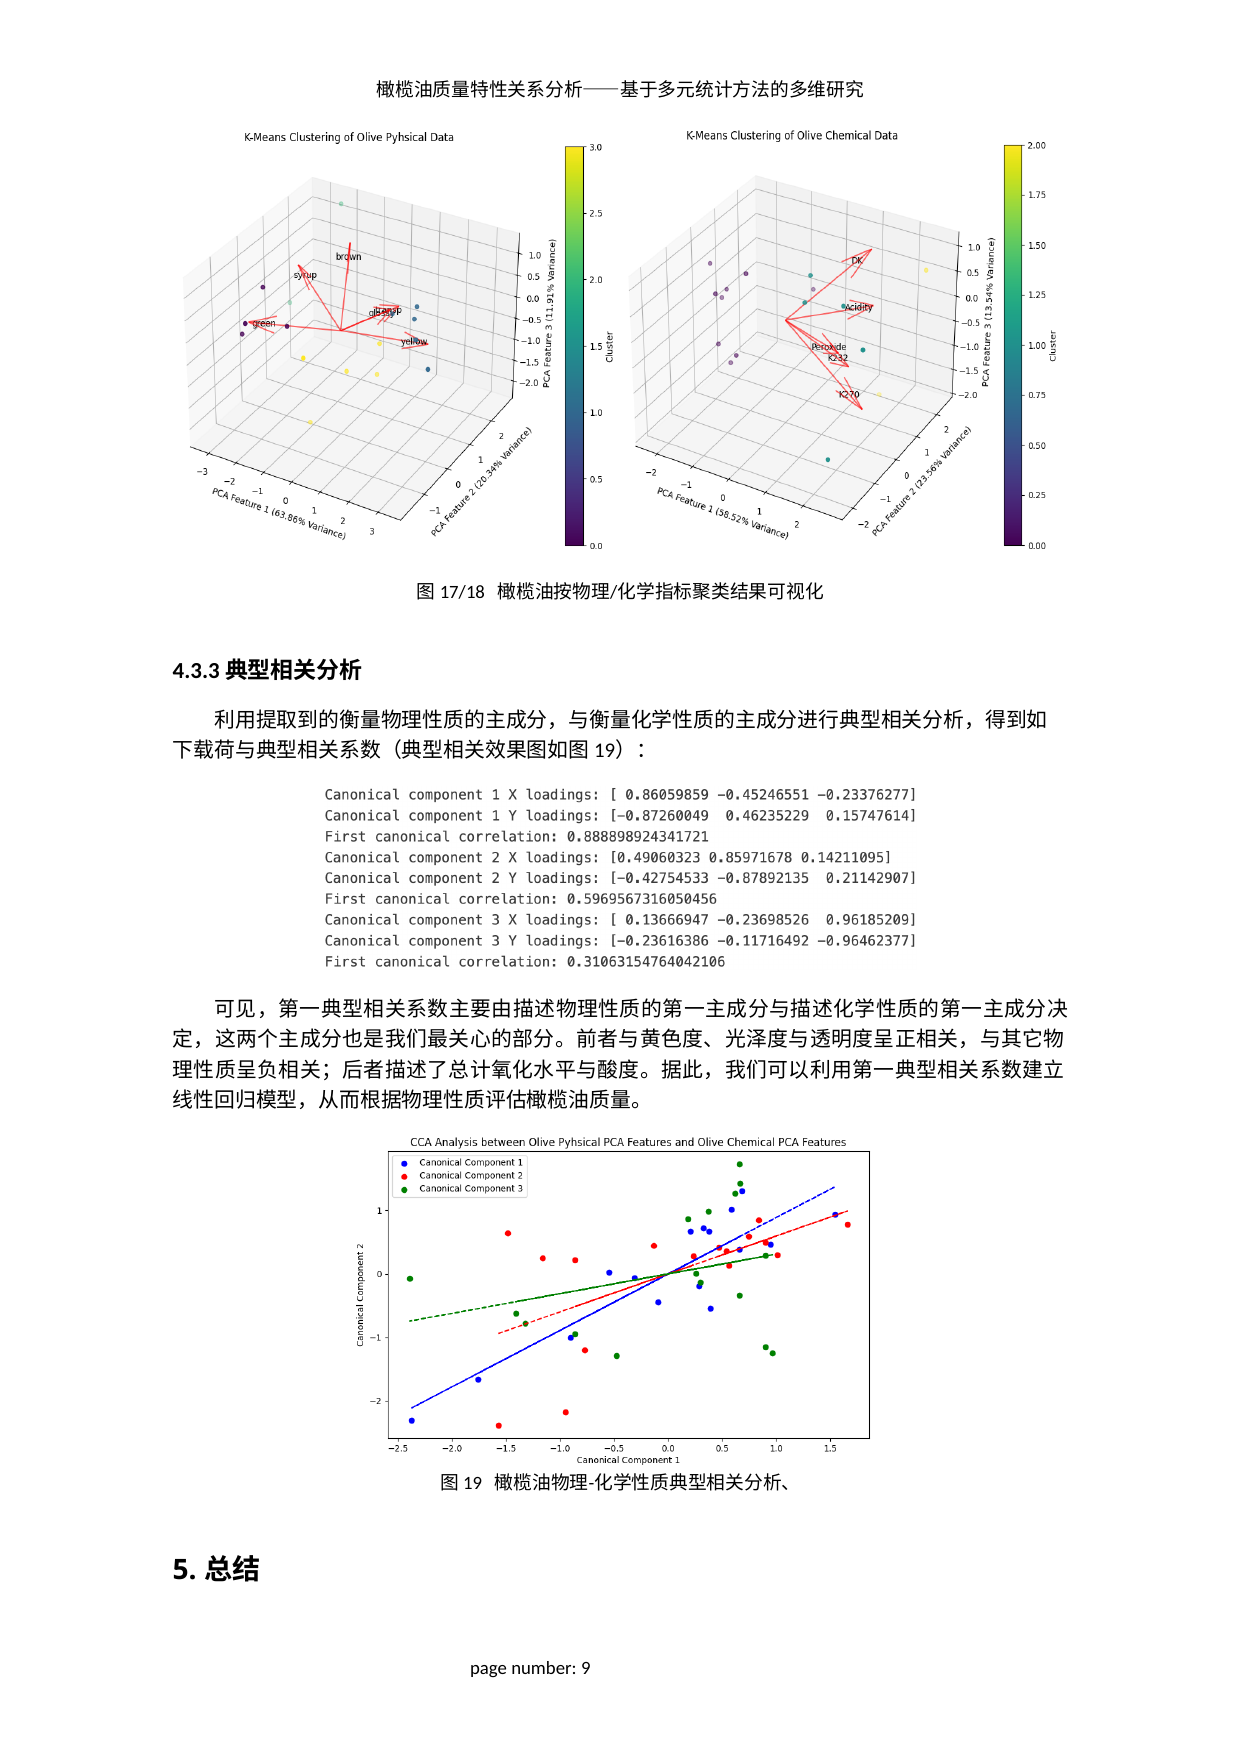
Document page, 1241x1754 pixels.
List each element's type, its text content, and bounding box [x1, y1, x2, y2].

subtitle 典型相关分析 [172, 652, 1068, 685]
text 图 17/18 橄榄油按物理/化学指标聚类结果可视化 [172, 577, 1068, 604]
text 图 19 橄榄油物理-化学性质典型相关分析、 [172, 1468, 1068, 1495]
picture [310, 1136, 930, 1468]
subtitle 总结 [172, 1547, 1068, 1588]
text 可见，第一典型相关系数主要由描述物理性质的第一主成分与描述化学性质的第一主成分决定，这两个主成分也是我们最关心的部分。前者与黄色度、光泽度与透明度呈正相关，与其它物理性质呈负相关；后者描述了总计氧化水平与酸度。据此，我们可以利用第一典型相关系数建立线性回归模型，从而根据物理性质评估橄榄油质量。 [172, 992, 1068, 1113]
text 利用提取到的衡量物理性质的主成分，与衡量化学性质的主成分进行典型相关分析，得到如下载荷与典型相关系数（典型相关效果图如图 19）： [172, 703, 1068, 763]
picture [323, 786, 917, 970]
picture [181, 127, 1060, 552]
